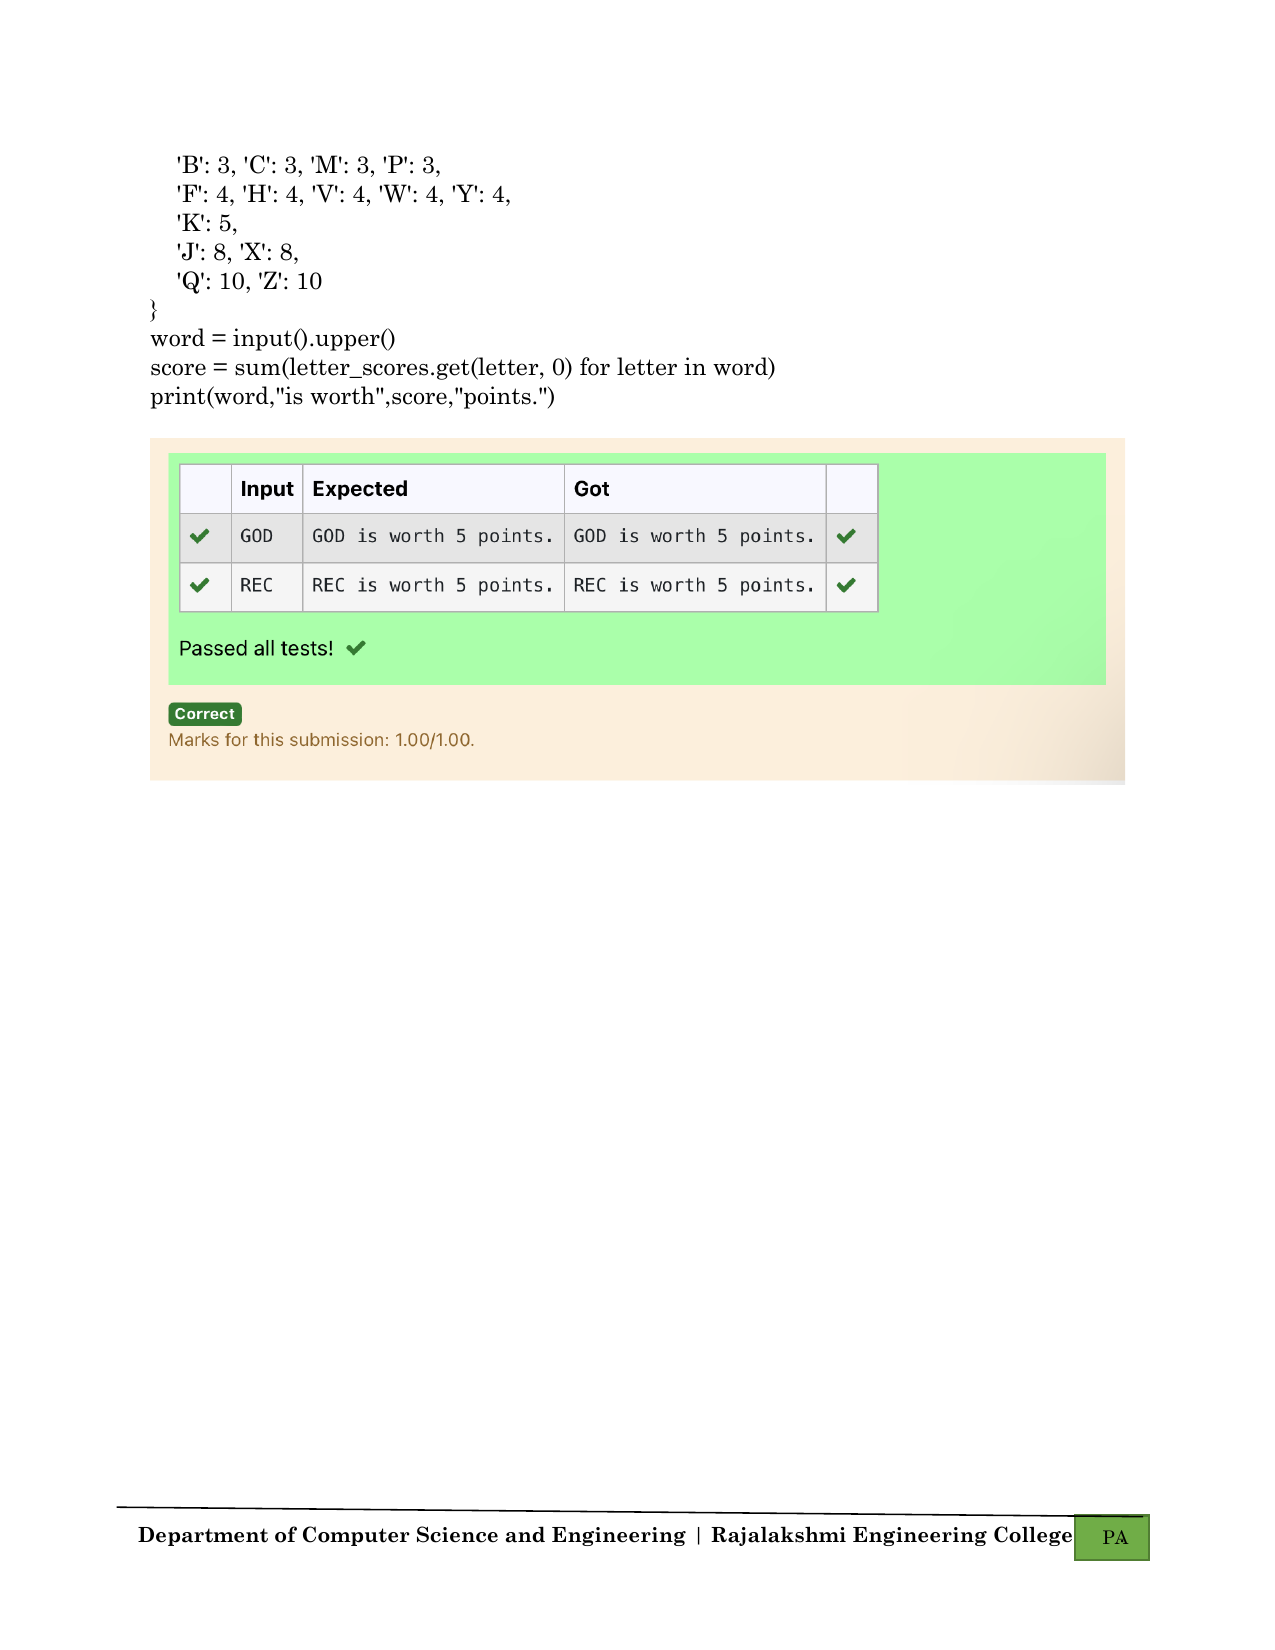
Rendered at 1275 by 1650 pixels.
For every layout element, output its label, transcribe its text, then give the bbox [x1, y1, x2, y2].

text 'B': 3, 'C': 3, 'M': 3, 'P': 3, [150, 150, 1125, 179]
text word = input().upper() [150, 323, 1125, 352]
text 'F': 4, 'H': 4, 'V': 4, 'W': 4, 'Y': 4, [150, 179, 1125, 208]
text 'K': 5, [150, 208, 1125, 237]
text 'Q': 10, 'Z': 10 [150, 265, 1125, 294]
text } [150, 294, 1125, 323]
text 'J': 8, 'X': 8, [150, 237, 1125, 265]
picture [150, 438, 1125, 785]
text print(word,"is worth",score,"points.") [150, 381, 1125, 410]
text score = sum(letter_scores.get(letter, 0) for letter in word) [150, 352, 1125, 381]
